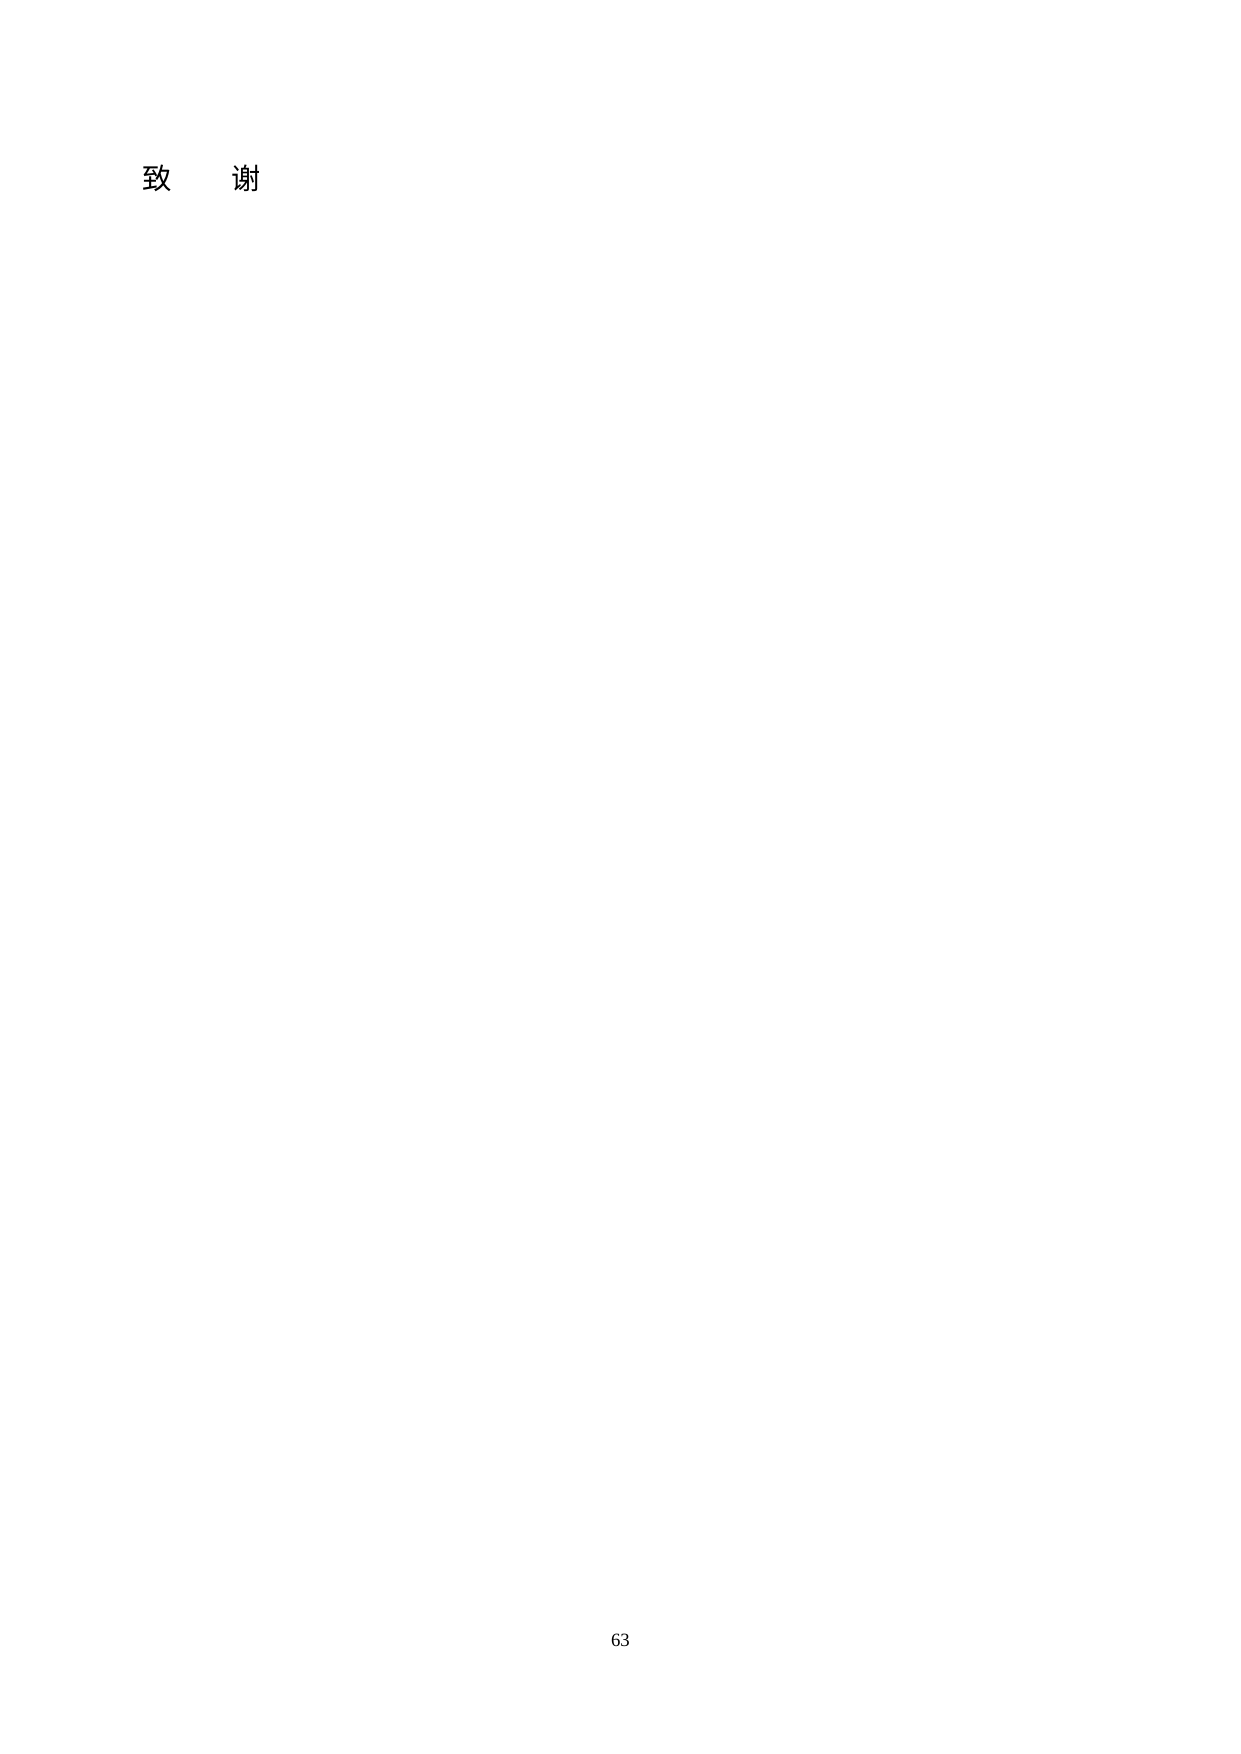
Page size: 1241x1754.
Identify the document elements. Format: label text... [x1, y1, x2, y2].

subtitle 致 谢 [142, 146, 1098, 211]
